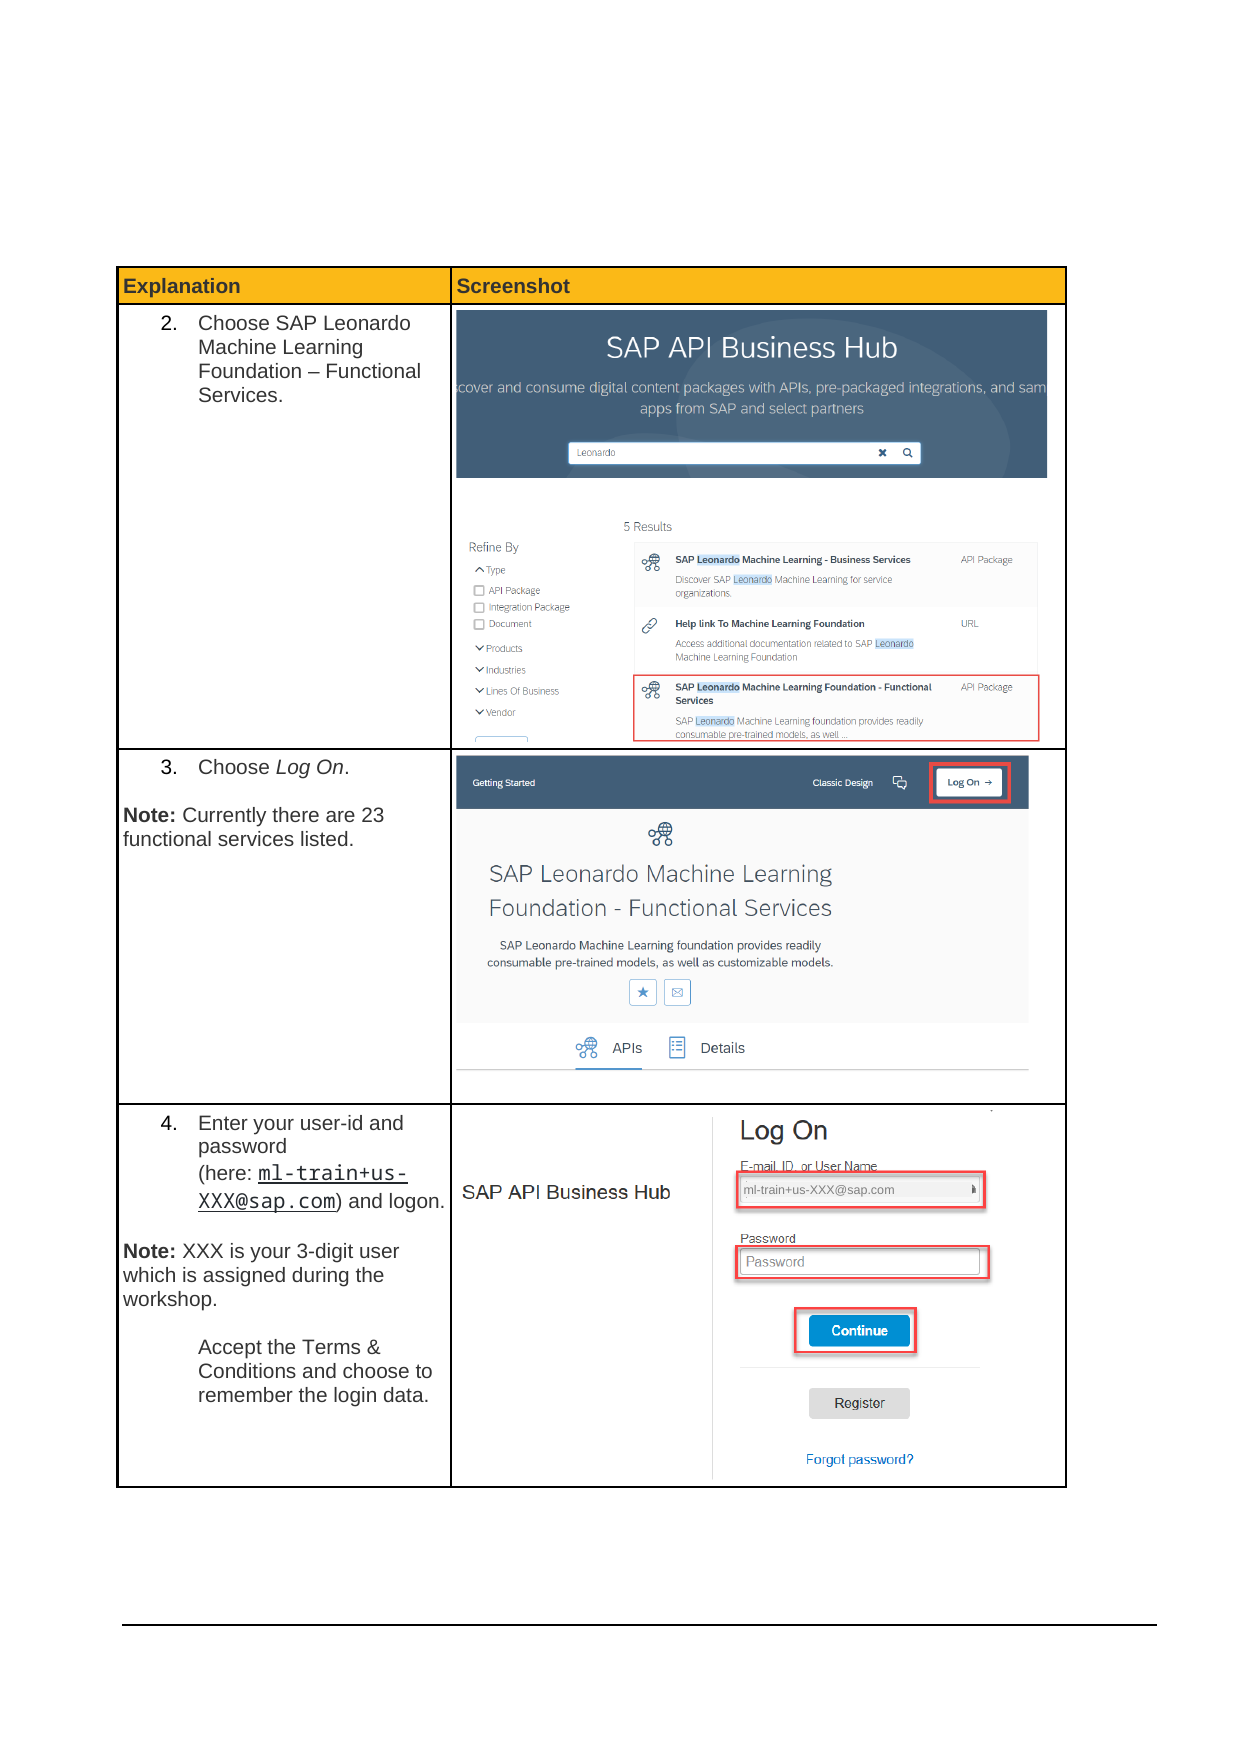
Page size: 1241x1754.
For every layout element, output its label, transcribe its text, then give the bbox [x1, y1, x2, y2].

picture [456, 755, 1029, 1098]
table_header Screenshot [452, 268, 1065, 303]
table_cell [452, 1105, 1065, 1486]
table_cell [452, 750, 1065, 1103]
table_cell Choose Log On. Note: Currently there are 23 functional services listed. [119, 750, 450, 1103]
table_cell Enter your user-id and password (here: ml-train+us-XXX@sap.com) and logon. Note: XXX is your 3-digit user which is assigned during the workshop. Accept the Terms & Conditions and choose to remember the login data. [119, 1105, 450, 1486]
picture [456, 1110, 999, 1481]
table_cell [452, 305, 1065, 747]
table_header Explanation [119, 268, 450, 303]
table_cell Choose SAP Leonardo Machine Learning Foundation – Functional Services. [119, 305, 450, 747]
picture [456, 310, 1048, 742]
